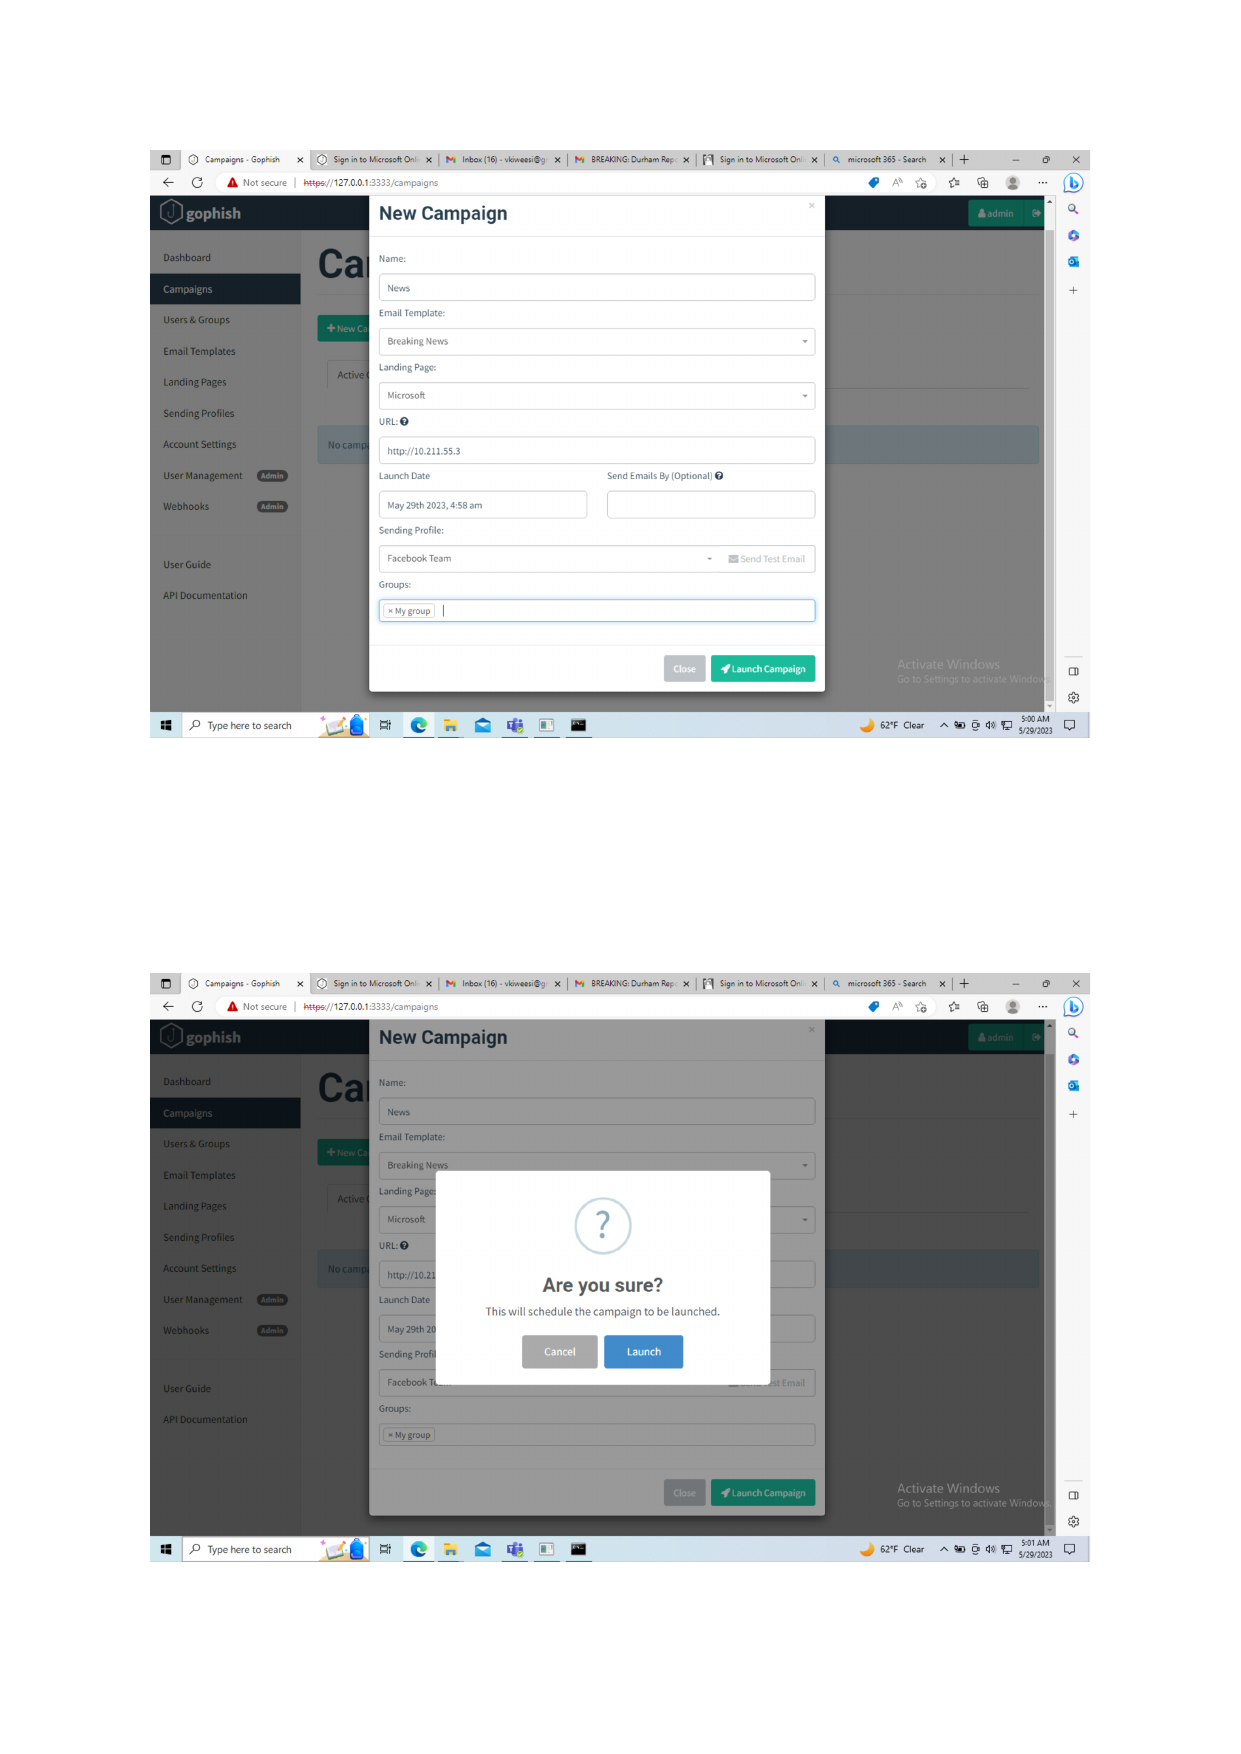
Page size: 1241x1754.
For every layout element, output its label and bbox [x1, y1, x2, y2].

picture [150, 973, 1091, 1562]
picture [150, 150, 1091, 738]
